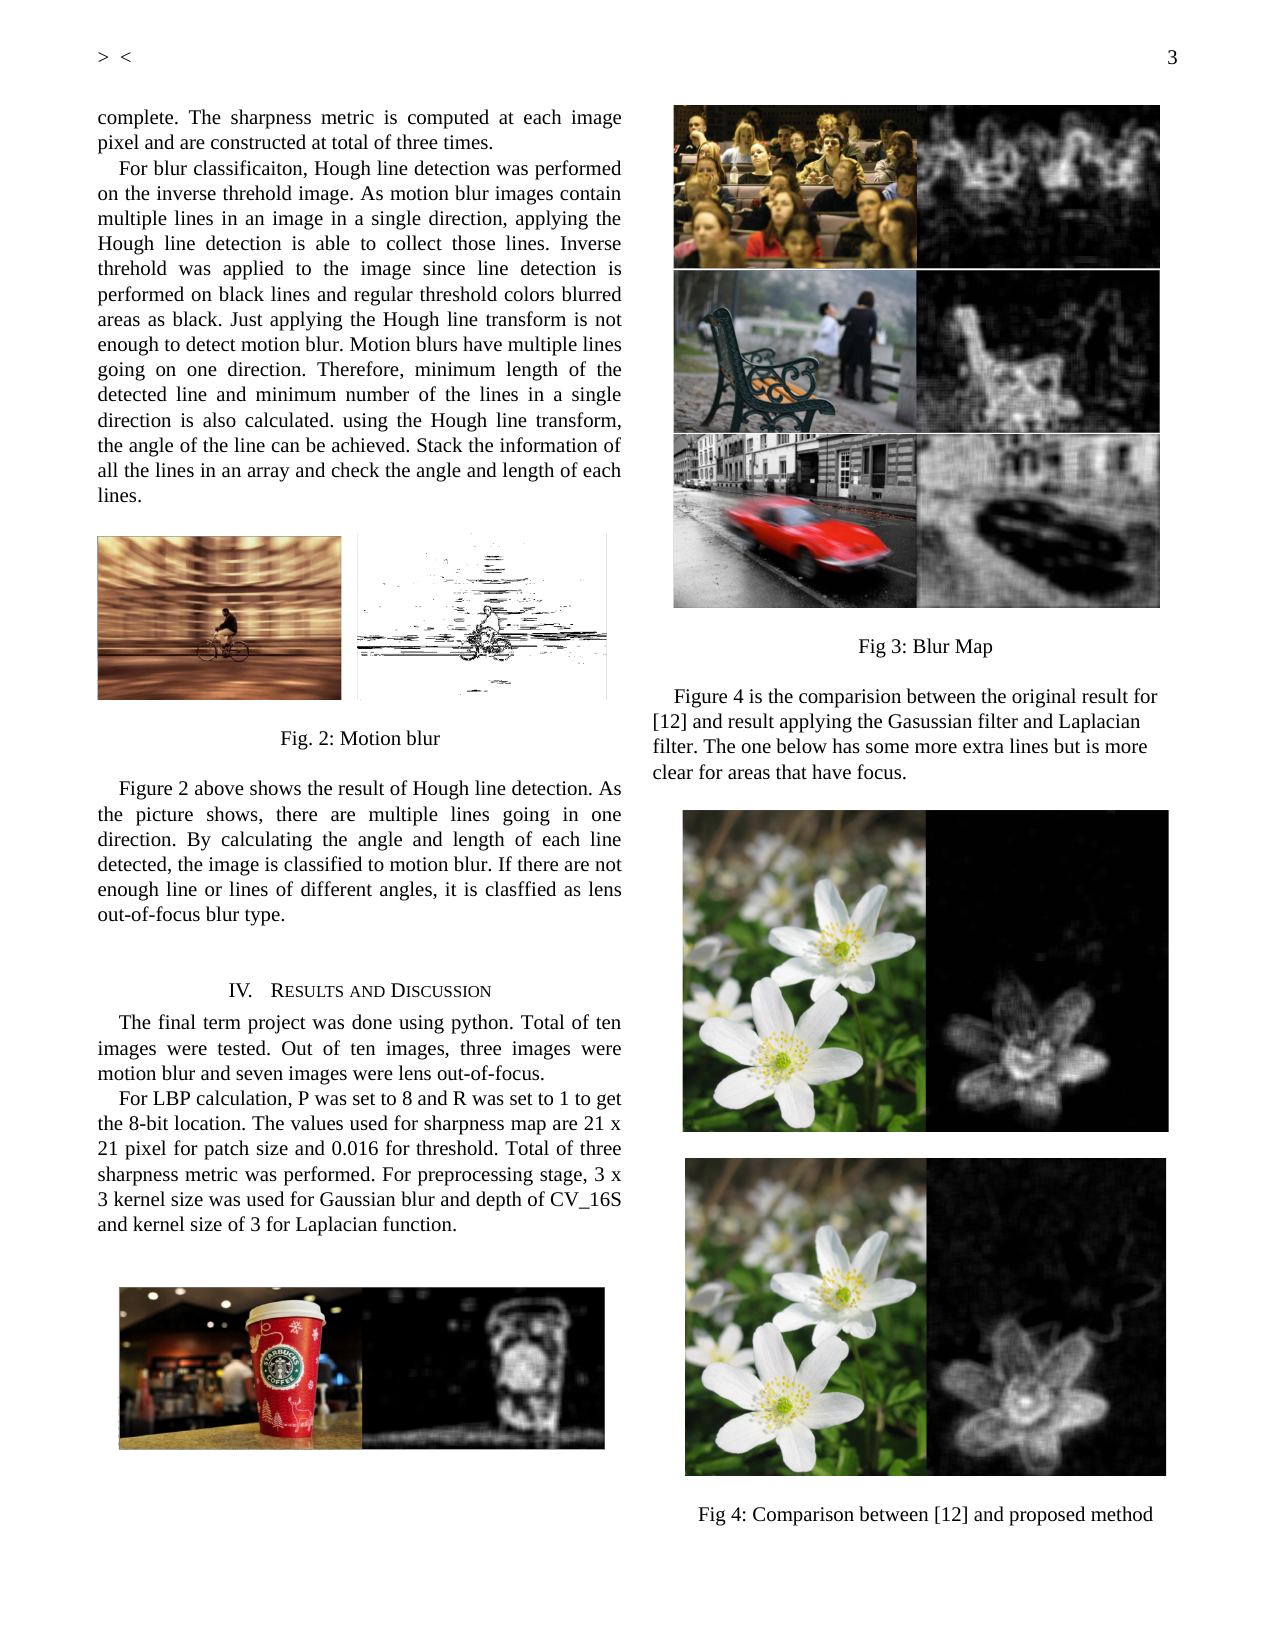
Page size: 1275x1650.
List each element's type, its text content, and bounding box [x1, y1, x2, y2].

picture [118, 1287, 605, 1450]
text For blur classificaiton, Hough line detection was performed on the inverse threhold image. As motion blur images contain multiple lines in an image in a single direction, applying the Hough line detection is able to collect those lines. Inverse threhold was applied to the image since line detection is performed on black lines and regular threshold colors blurred areas as black. Just applying the Hough line transform is not enough to detect motion blur. Motion blurs have multiple lines going on one direction. Therefore, minimum length of the detected line and minimum number of the lines in a single direction is also calculated. using the Hough line transform, the angle of the line can be achieved. Stack the information of all the lines in an array and check the angle and length of each lines. [97, 155, 622, 507]
picture [97, 536, 342, 700]
text Figure 4 is the comparision between the original result for [12] and result applying the Gasussian filter and Laplacian filter. The one below has some more extra lines but is more clear for areas that have focus. [652, 684, 1177, 784]
text Fig 3: Blur Map [652, 633, 1177, 658]
text Fig 4: Comparison between [12] and proposed method [652, 1502, 1177, 1526]
picture [682, 810, 1169, 1132]
picture [685, 1158, 1167, 1476]
subtitle Results and Discussion [97, 978, 622, 1002]
text Figure 2 above shows the result of Hough line detection. As the picture shows, there are multiple lines going in one direction. By calculating the angle and length of each line detected, the image is classified to motion blur. If there are not enough line or lines of different angles, it is clasffied as lens out-of-focus blur type. [97, 776, 622, 926]
text The final term project was done using python. Total of ten images were tested. Out of ten images, three images were motion blur and seven images were lens out-of-focus. [97, 1010, 622, 1085]
picture [673, 434, 1160, 608]
picture [673, 270, 1160, 433]
text Fig. 2: Motion blur [97, 726, 622, 750]
picture [357, 533, 607, 700]
picture [673, 105, 1160, 269]
text For LBP calculation, P was set to 8 and R was set to 1 to get the 8-bit location. The values used for sharpness map are 21 x 21 pixel for patch size and 0.016 for threshold. Total of three sharpness metric was performed. For preprocessing stage, 3 x 3 kernel size was used for Gaussian blur and depth of CV_16S and kernel size of 3 for Laplacian function. [97, 1086, 622, 1236]
